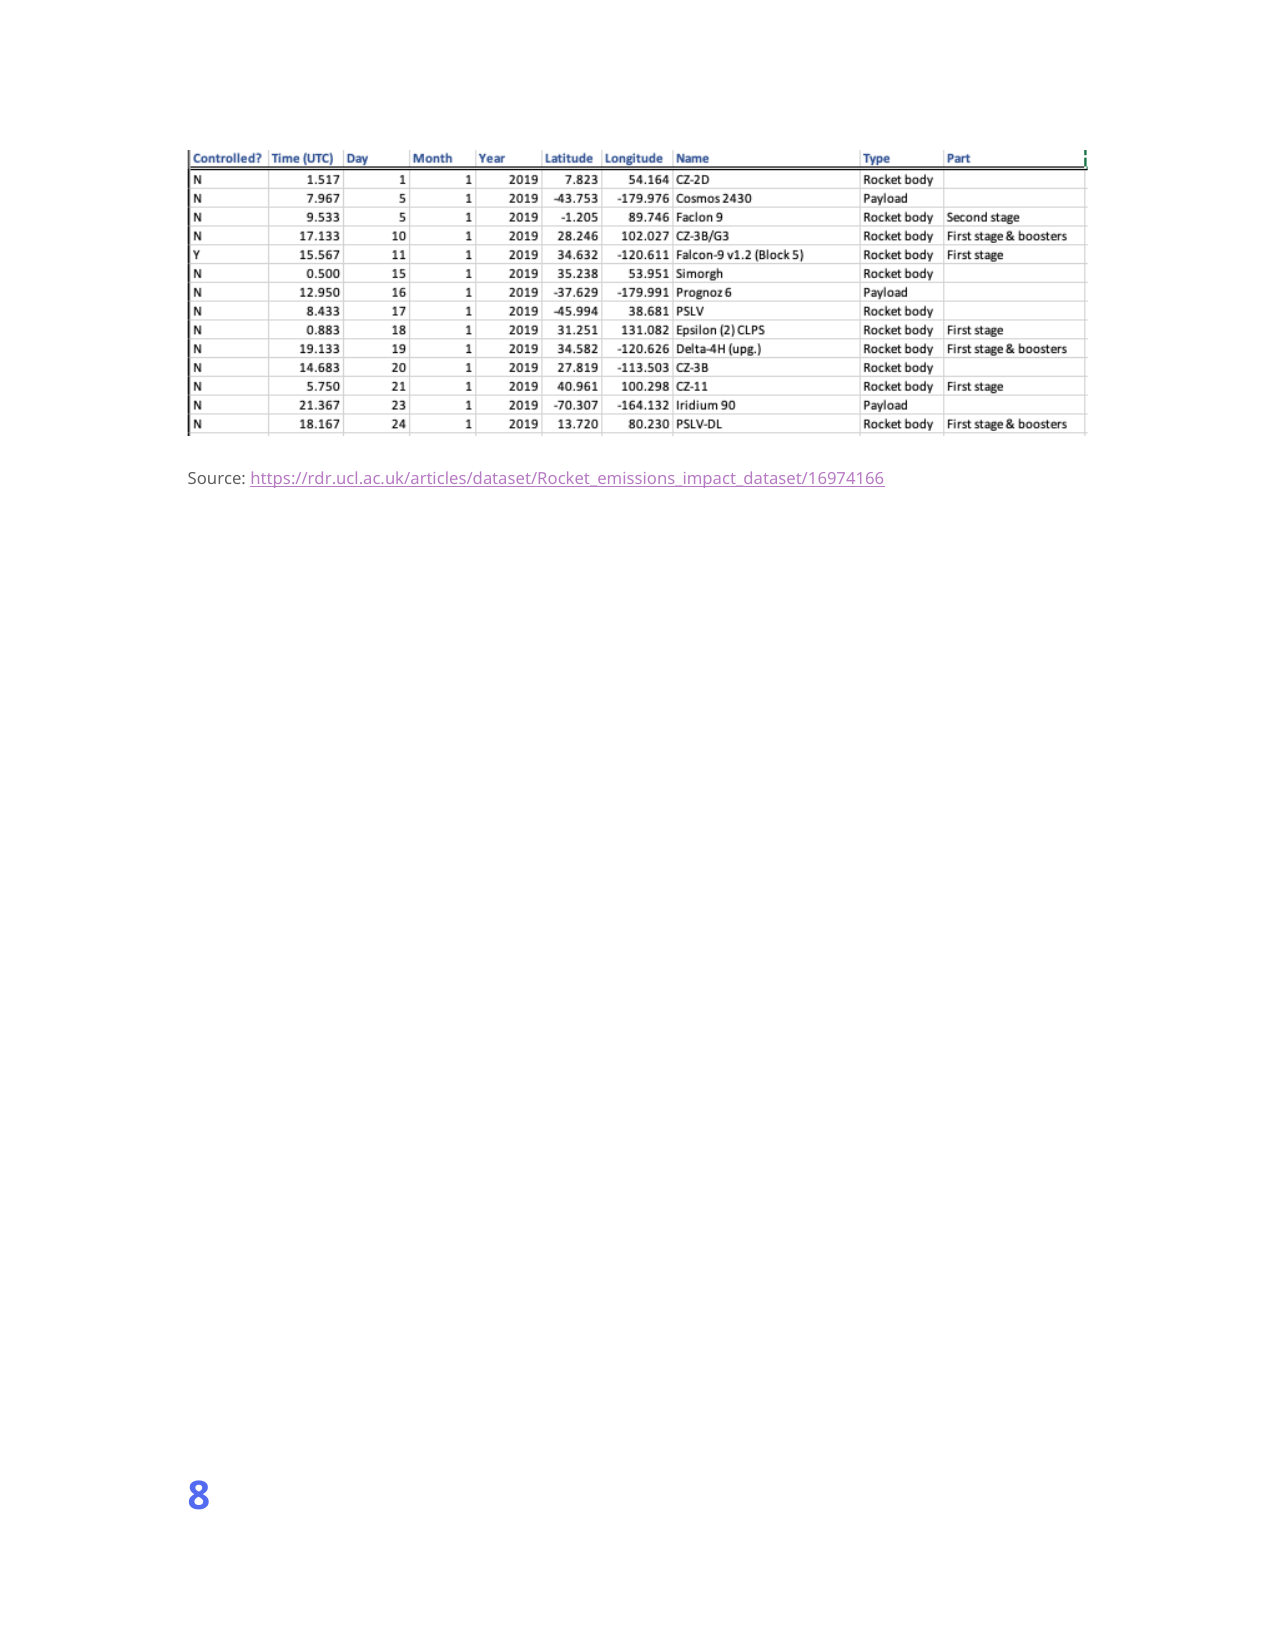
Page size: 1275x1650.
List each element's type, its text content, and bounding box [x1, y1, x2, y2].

text Source: https://rdr.ucl.ac.uk/articles/dataset/Rocket_emissions_impact_dataset/16974166 [187, 466, 1087, 489]
picture [187, 150, 1088, 436]
